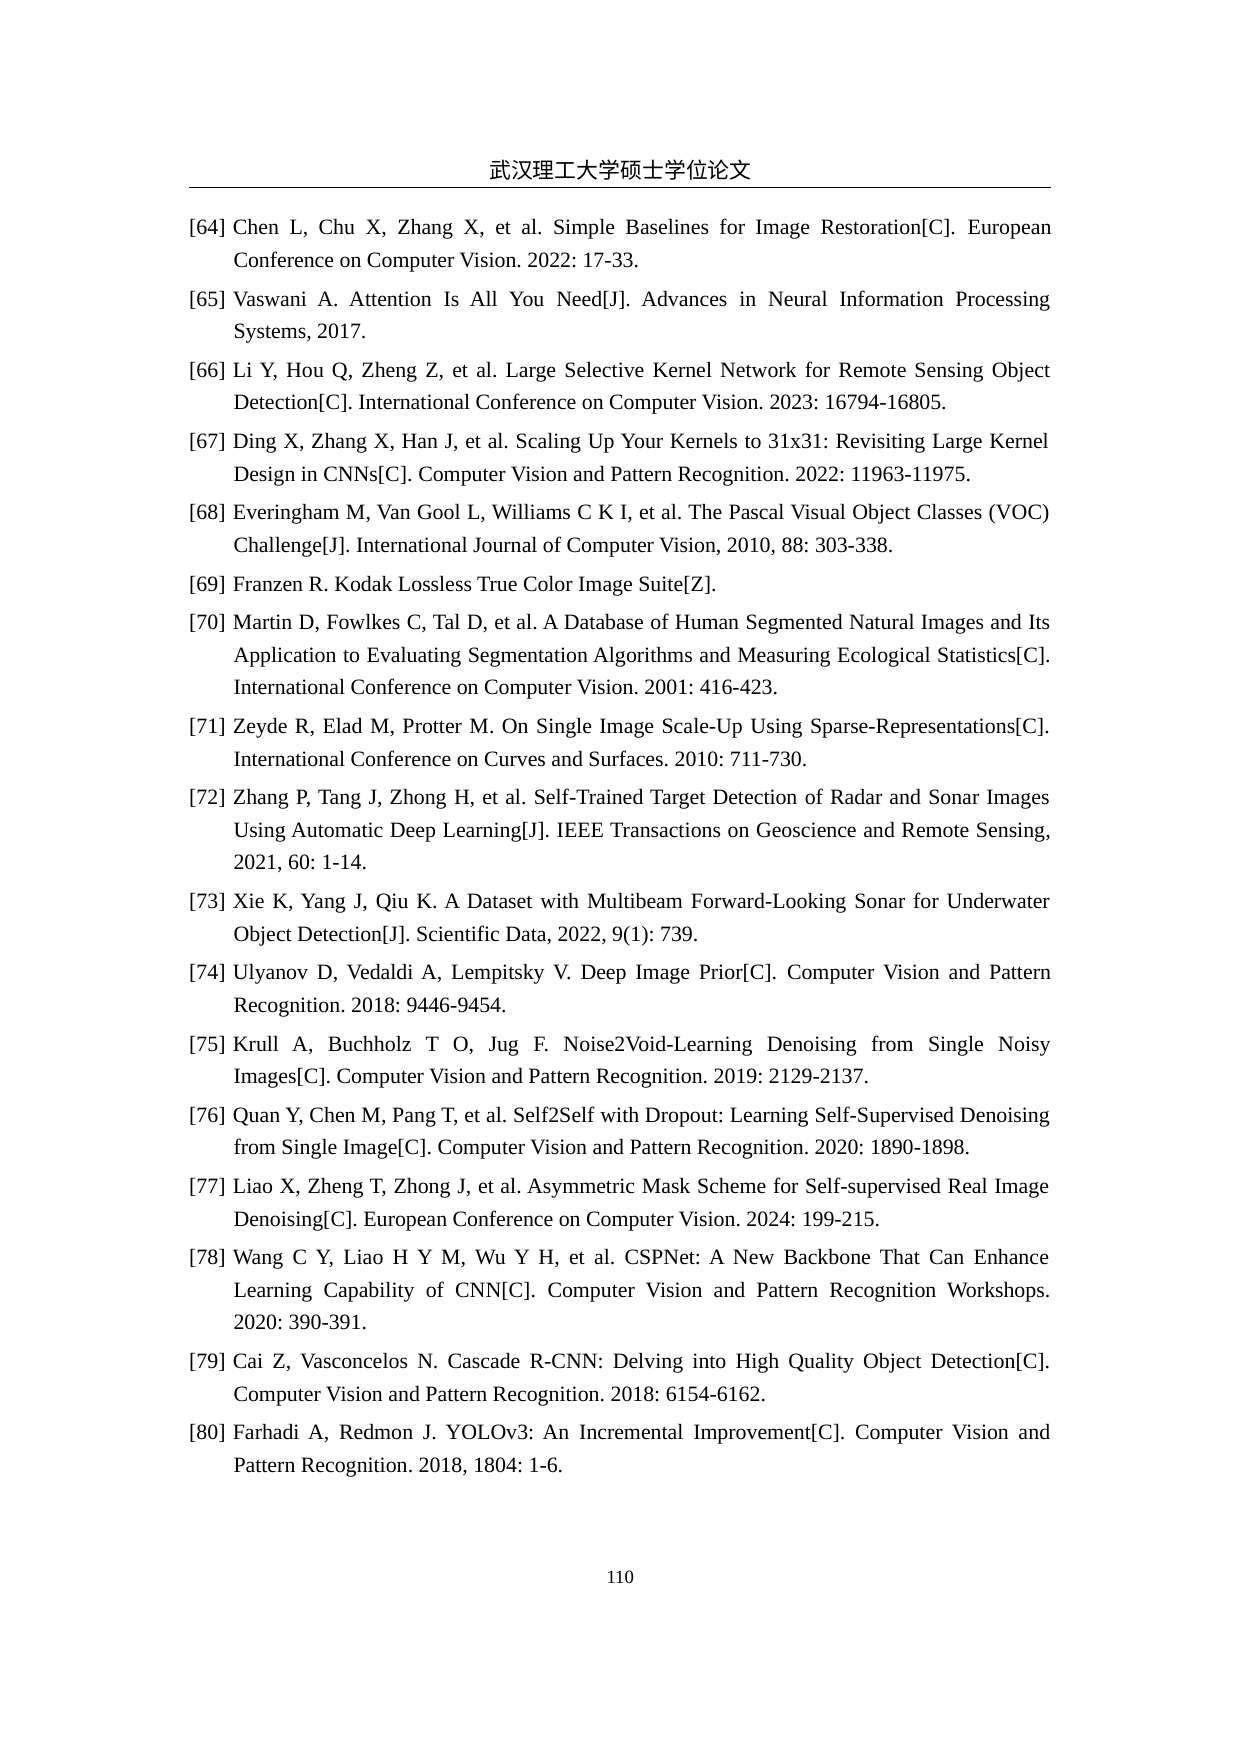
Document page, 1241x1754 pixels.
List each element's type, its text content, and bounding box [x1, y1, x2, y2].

list Krull A, Buchholz T O, Jug F. Noise2Void-Learning Denoising from Single Noisy Images[C]. Computer Vision and Pattern Recognition. 2019: 2129-2137. [189, 1027, 1051, 1092]
list Everingham M, Van Gool L, Williams C K I, et al. The Pascal Visual Object Classes (VOC) Challenge[J]. International Journal of Computer Vision, 2010, 88: 303-338. [189, 496, 1051, 561]
list Xie K, Yang J, Qiu K. A Dataset with Multibeam Forward-Looking Sonar for Underwater Object Detection[J]. Scientific Data, 2022, 9(1): 739. [189, 884, 1051, 949]
list Chen L, Chu X, Zhang X, et al. Simple Baselines for Image Restoration[C]. European Conference on Computer Vision. 2022: 17-33. [189, 211, 1051, 276]
list Quan Y, Chen M, Pang T, et al. Self2Self with Dropout: Learning Self-Supervised Denoising from Single Image[C]. Computer Vision and Pattern Recognition. 2020: 1890-1898. [189, 1098, 1051, 1163]
list Liao X, Zheng T, Zhong J, et al. Asymmetric Mask Scheme for Self-supervised Real Image Denoising[C]. European Conference on Computer Vision. 2024: 199-215. [189, 1169, 1051, 1234]
list Li Y, Hou Q, Zheng Z, et al. Large Selective Kernel Network for Remote Sensing Object Detection[C]. International Conference on Computer Vision. 2023: 16794-16805. [189, 353, 1051, 418]
list Wang C Y, Liao H Y M, Wu Y H, et al. CSPNet: A New Backbone That Can Enhance Learning Capability of CNN[C]. Computer Vision and Pattern Recognition Workshops. 2020: 390-391. [189, 1241, 1051, 1338]
list Vaswani A. Attention Is All You Need[J]. Advances in Neural Information Processing Systems, 2017. [189, 282, 1051, 347]
list Cai Z, Vasconcelos N. Cascade R-CNN: Delving into High Quality Object Detection[C]. Computer Vision and Pattern Recognition. 2018: 6154-6162. [189, 1344, 1051, 1409]
list Ding X, Zhang X, Han J, et al. Scaling Up Your Kernels to 31x31: Revisiting Large Kernel Design in CNNs[C]. Computer Vision and Pattern Recognition. 2022: 11963-11975. [189, 424, 1051, 489]
list Zeyde R, Elad M, Protter M. On Single Image Scale-Up Using Sparse-Representations[C]. International Conference on Curves and Surfaces. 2010: 711-730. [189, 709, 1051, 774]
list Zhang P, Tang J, Zhong H, et al. Self-Trained Target Detection of Radar and Sonar Images Using Automatic Deep Learning[J]. IEEE Transactions on Geoscience and Remote Sensing, 2021, 60: 1-14. [189, 781, 1051, 878]
list Franzen R. Kodak Lossless True Color Image Suite[Z]. [189, 567, 1051, 599]
list Martin D, Fowlkes C, Tal D, et al. A Database of Human Segmented Natural Images and Its Application to Evaluating Segmentation Algorithms and Measuring Ecological Statistics[C]. International Conference on Computer Vision. 2001: 416-423. [189, 606, 1051, 703]
list Ulyanov D, Vedaldi A, Lempitsky V. Deep Image Prior[C]. Computer Vision and Pattern Recognition. 2018: 9446-9454. [189, 956, 1051, 1021]
list Farhadi A, Redmon J. YOLOv3: An Incremental Improvement[C]. Computer Vision and Pattern Recognition. 2018, 1804: 1-6. [189, 1416, 1051, 1481]
